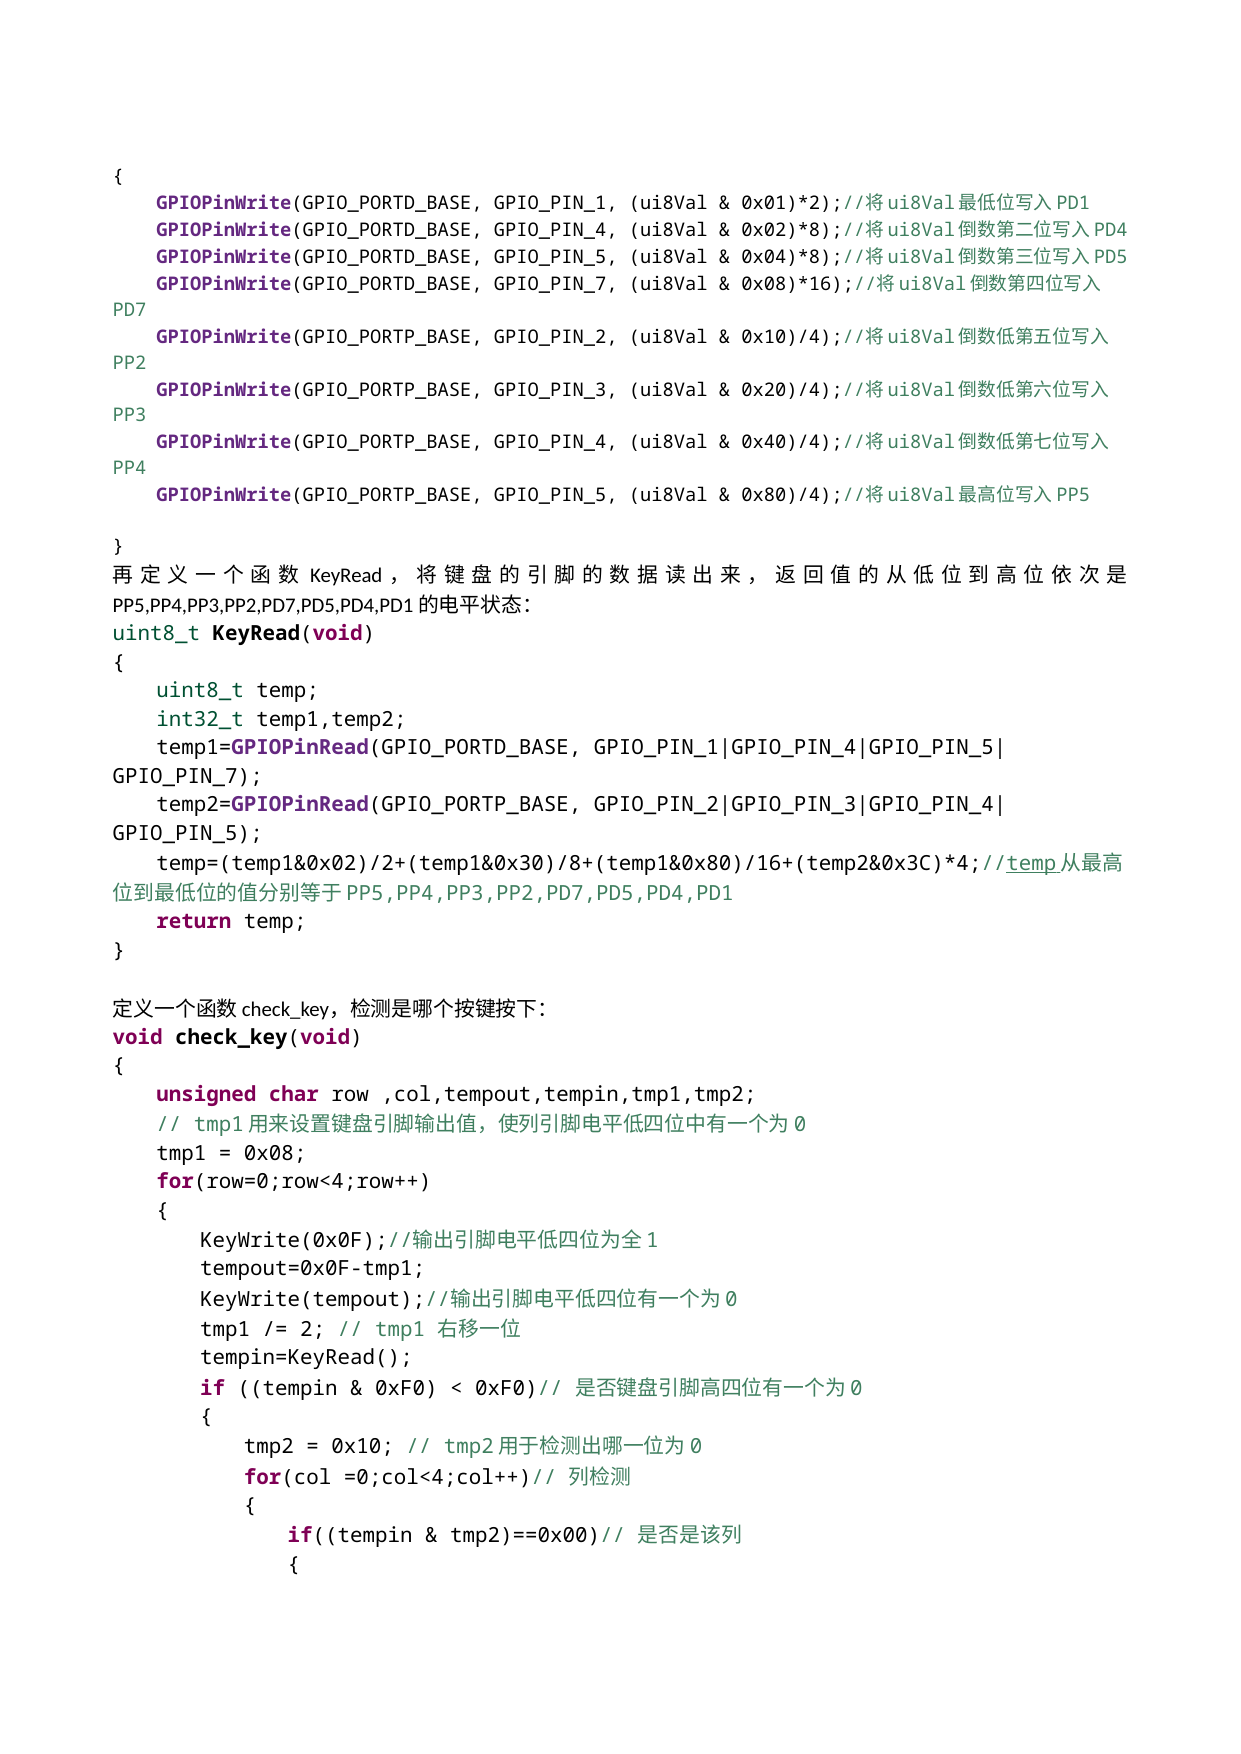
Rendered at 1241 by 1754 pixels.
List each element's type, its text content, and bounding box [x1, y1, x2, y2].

text // tmp1用来设置键盘引脚输出值，使列引脚电平低四位中有一个为0 [112, 1107, 1128, 1138]
text for(col =0;col<4;col++)// 列检测 [112, 1460, 1128, 1490]
text } [112, 533, 1128, 558]
text if((tempin & tmp2)==0x00)// 是否是该列 [112, 1519, 1128, 1549]
text 定义一个函数check_key，检测是哪个按键按下： [112, 992, 1128, 1022]
text KeyWrite(0x0F);//输出引脚电平低四位为全1 [112, 1223, 1128, 1253]
text GPIOPinWrite(GPIO_PORTP_BASE, GPIO_PIN_3, (ui8Val & 0x20)/4);//将ui8Val倒数低第六位写入PP3 [112, 374, 1128, 427]
text tempout=0x0F-tmp1; [112, 1253, 1128, 1282]
text tmp1 /= 2; // tmp1 右移一位 [112, 1312, 1128, 1342]
text GPIOPinWrite(GPIO_PORTD_BASE, GPIO_PIN_4, (ui8Val & 0x02)*8);//将ui8Val倒数第二位写入PD4 [112, 215, 1128, 242]
text GPIOPinWrite(GPIO_PORTP_BASE, GPIO_PIN_5, (ui8Val & 0x80)/4);//将ui8Val最高位写入PP5 [112, 480, 1128, 507]
text GPIOPinWrite(GPIO_PORTP_BASE, GPIO_PIN_4, (ui8Val & 0x40)/4);//将ui8Val倒数低第七位写入PP4 [112, 427, 1128, 480]
text { [112, 1549, 1128, 1577]
text tmp1 = 0x08; [112, 1138, 1128, 1166]
text KeyWrite(tempout);//输出引脚电平低四位有一个为0 [112, 1282, 1128, 1312]
text void check_key(void) [112, 1022, 1128, 1051]
text uint8_t KeyRead(void) [112, 618, 1128, 647]
text { [112, 1490, 1128, 1519]
text tempin=KeyRead(); [112, 1342, 1128, 1371]
text for(row=0;row<4;row++) [112, 1166, 1128, 1195]
text { [112, 162, 1128, 187]
text GPIOPinWrite(GPIO_PORTD_BASE, GPIO_PIN_1, (ui8Val & 0x01)*2);//将ui8Val最低位写入PD1 [112, 187, 1128, 215]
text unsigned char row ,col,tempout,tempin,tmp1,tmp2; [112, 1079, 1128, 1107]
text } [112, 935, 1128, 963]
text temp2=GPIOPinRead(GPIO_PORTP_BASE, GPIO_PIN_2|GPIO_PIN_3|GPIO_PIN_4|GPIO_PIN_5); [112, 789, 1128, 846]
text temp1=GPIOPinRead(GPIO_PORTD_BASE, GPIO_PIN_1|GPIO_PIN_4|GPIO_PIN_5|GPIO_PIN_7); [112, 732, 1128, 789]
text int32_t temp1,temp2; [112, 704, 1128, 732]
text temp=(temp1&0x02)/2+(temp1&0x30)/8+(temp1&0x80)/16+(temp2&0x3C)*4;//temp从最高位到最低位的值分别等于PP5,PP4,PP3,PP2,PD7,PD5,PD4,PD1 [112, 846, 1128, 907]
text { [112, 647, 1128, 675]
text 再定义一个函数KeyRead，将键盘的引脚的数据读出来，返回值的从低位到高位依次是PP5,PP4,PP3,PP2,PD7,PD5,PD4,PD1的电平状态： [112, 558, 1128, 618]
text uint8_t temp; [112, 675, 1128, 704]
text GPIOPinWrite(GPIO_PORTD_BASE, GPIO_PIN_7, (ui8Val & 0x08)*16);//将ui8Val倒数第四位写入PD7 [112, 269, 1128, 322]
text tmp2 = 0x10; // tmp2用于检测出哪一位为0 [112, 1430, 1128, 1460]
text { [112, 1401, 1128, 1430]
text { [112, 1051, 1128, 1079]
text GPIOPinWrite(GPIO_PORTD_BASE, GPIO_PIN_5, (ui8Val & 0x04)*8);//将ui8Val倒数第三位写入PD5 [112, 242, 1128, 269]
text if ((tempin & 0xF0) < 0xF0)// 是否键盘引脚高四位有一个为0 [112, 1371, 1128, 1401]
text return temp; [112, 907, 1128, 935]
text GPIOPinWrite(GPIO_PORTP_BASE, GPIO_PIN_2, (ui8Val & 0x10)/4);//将ui8Val倒数低第五位写入PP2 [112, 322, 1128, 374]
text { [112, 1195, 1128, 1223]
